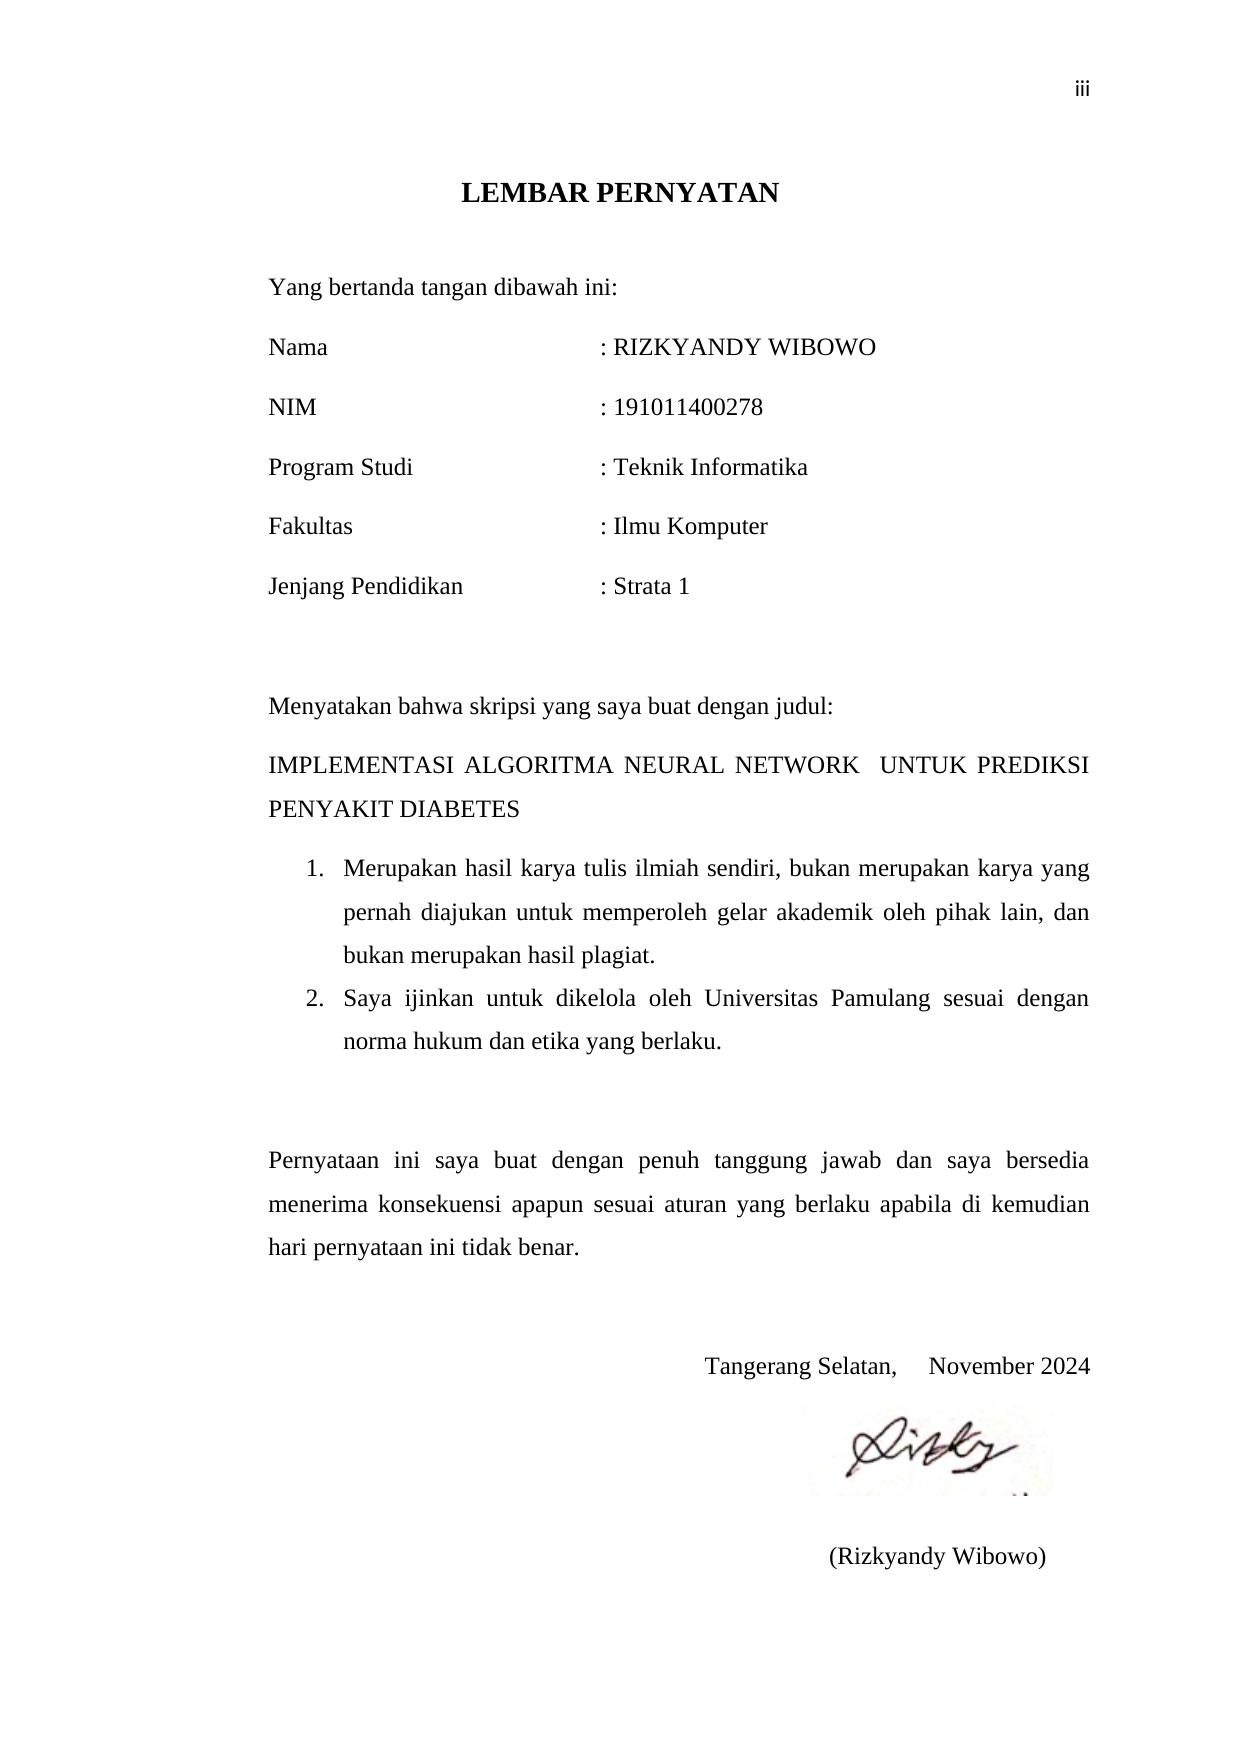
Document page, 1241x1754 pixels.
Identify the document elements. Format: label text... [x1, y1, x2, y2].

text Fakultas : Ilmu Komputer [268, 511, 1090, 540]
text Program Studi : Teknik Informatika [268, 452, 1090, 480]
picture [800, 1404, 1054, 1496]
text (Rizkyandy Wibowo) [150, 1411, 1046, 1569]
text NIM : 191011400278 [268, 392, 1090, 421]
list Merupakan hasil karya tulis ilmiah sendiri, bukan merupakan karya yang pernah diajukan untuk memperoleh gelar akademik oleh pihak lain, dan bukan merupakan hasil plagiat. [306, 853, 1090, 968]
text IMPLEMENTASI ALGORITMA NEURAL NETWORK UNTUK PREDIKSI PENYAKIT DIABETES [268, 751, 1090, 822]
text Tangerang Selatan, November 2024 [519, 1351, 1090, 1380]
subtitle LEMBAR PERNYATAN [150, 175, 1090, 208]
text Menyatakan bahwa skripsi yang saya buat dengan judul: [268, 691, 1090, 719]
text Yang bertanda tangan dibawah ini: [268, 272, 1090, 301]
text Pernyataan ini saya buat dengan penuh tanggung jawab dan saya bersedia menerima konsekuensi apapun sesuai aturan yang berlaku apabila di kemudian hari pernyataan ini tidak benar. [268, 1146, 1090, 1261]
text Nama : RIZKYANDY WIBOWO [268, 332, 1090, 361]
list Saya ijinkan untuk dikelola oleh Universitas Pamulang sesuai dengan norma hukum dan etika yang berlaku. [306, 983, 1090, 1055]
text Jenjang Pendidikan : Strata 1 [268, 571, 1090, 600]
